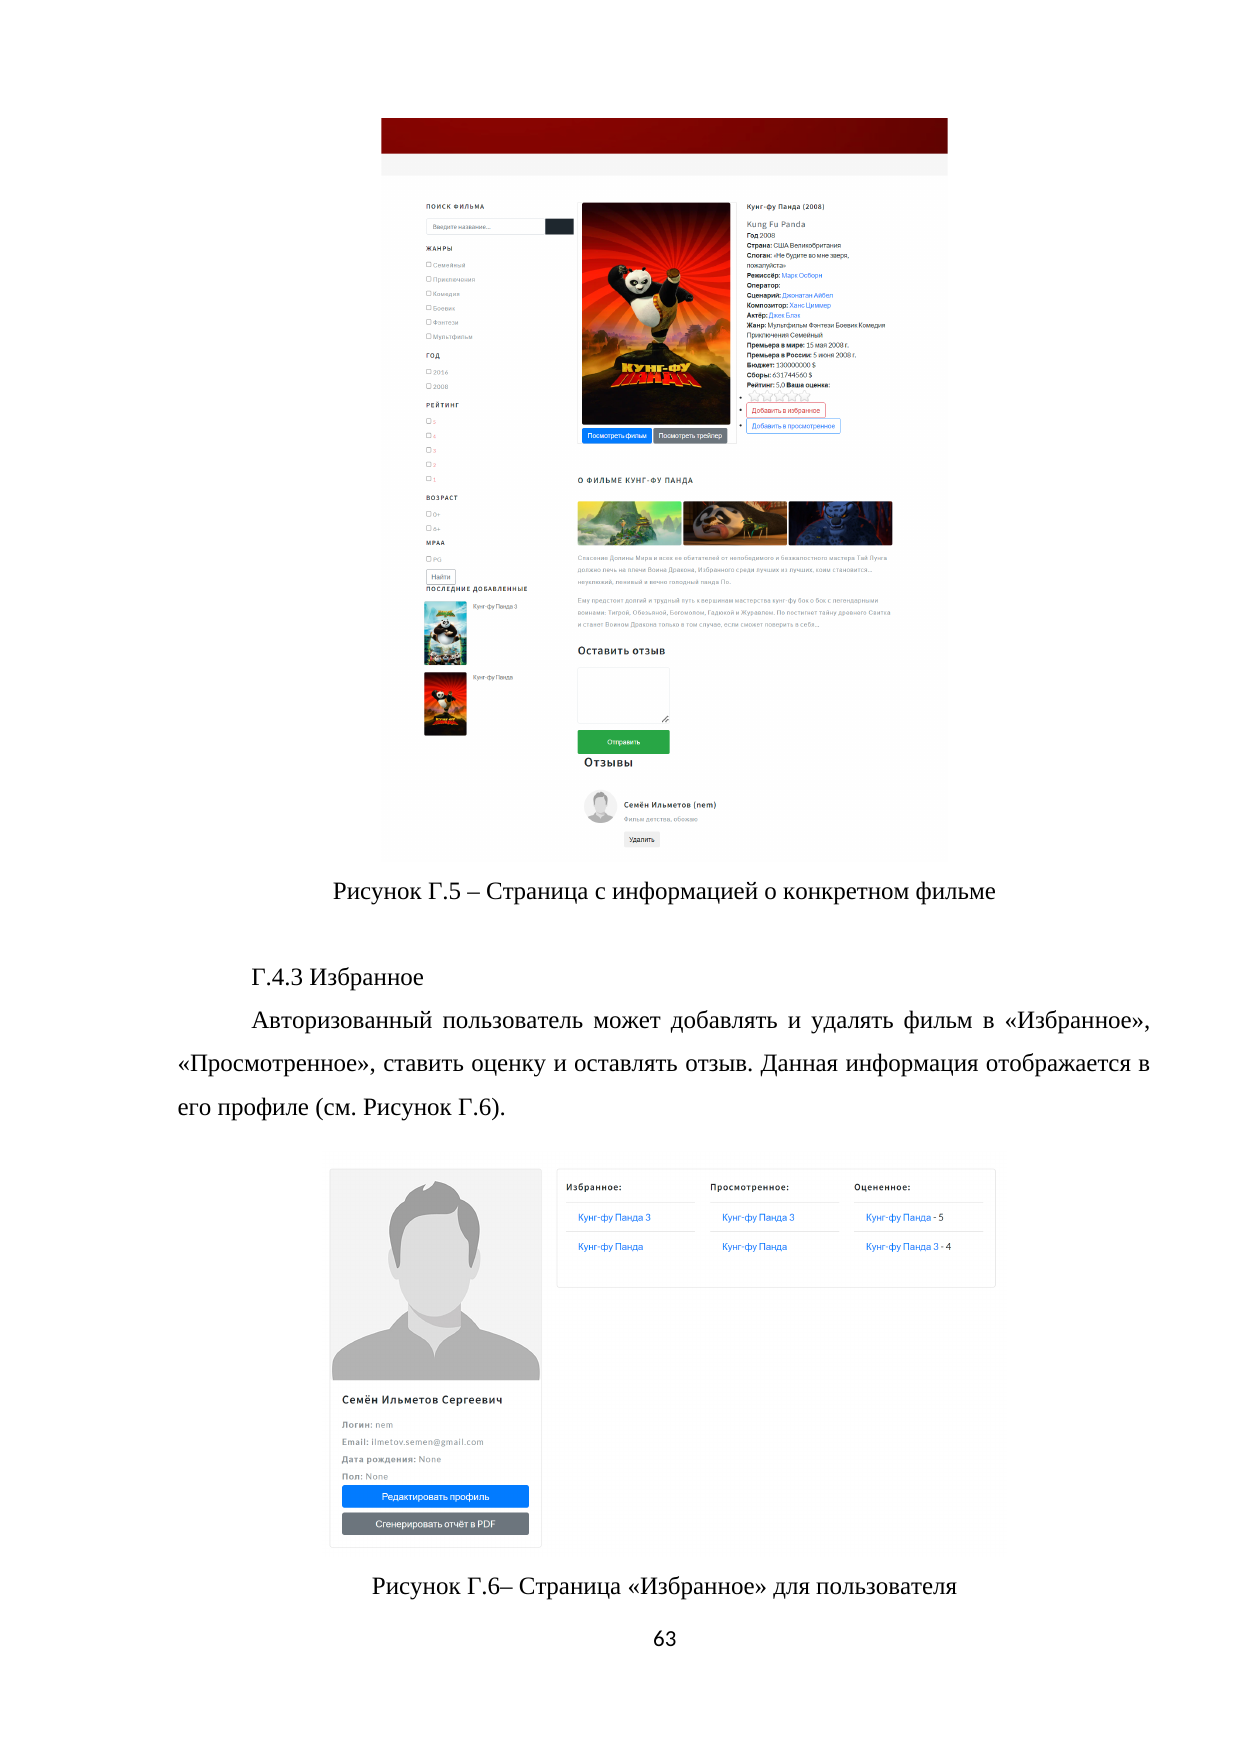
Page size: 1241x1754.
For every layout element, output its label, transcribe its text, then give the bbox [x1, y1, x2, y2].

text Г.4.3 Избранное [177, 962, 1152, 991]
text Рисунок Г.6– Страница «Избранное» для пользователя [177, 1571, 1152, 1599]
picture [321, 1151, 1008, 1557]
text Рисунок Г.5 – Страница с информацией о конкретном фильме [177, 876, 1152, 905]
picture [381, 118, 948, 862]
text Авторизованный пользователь может добавлять и удалять фильм в «Избранное», «Просмотренное», ставить оценку и оставлять отзыв. Данная информация отображается в его профиле (см. Рисунок Г.6). [177, 1005, 1152, 1120]
